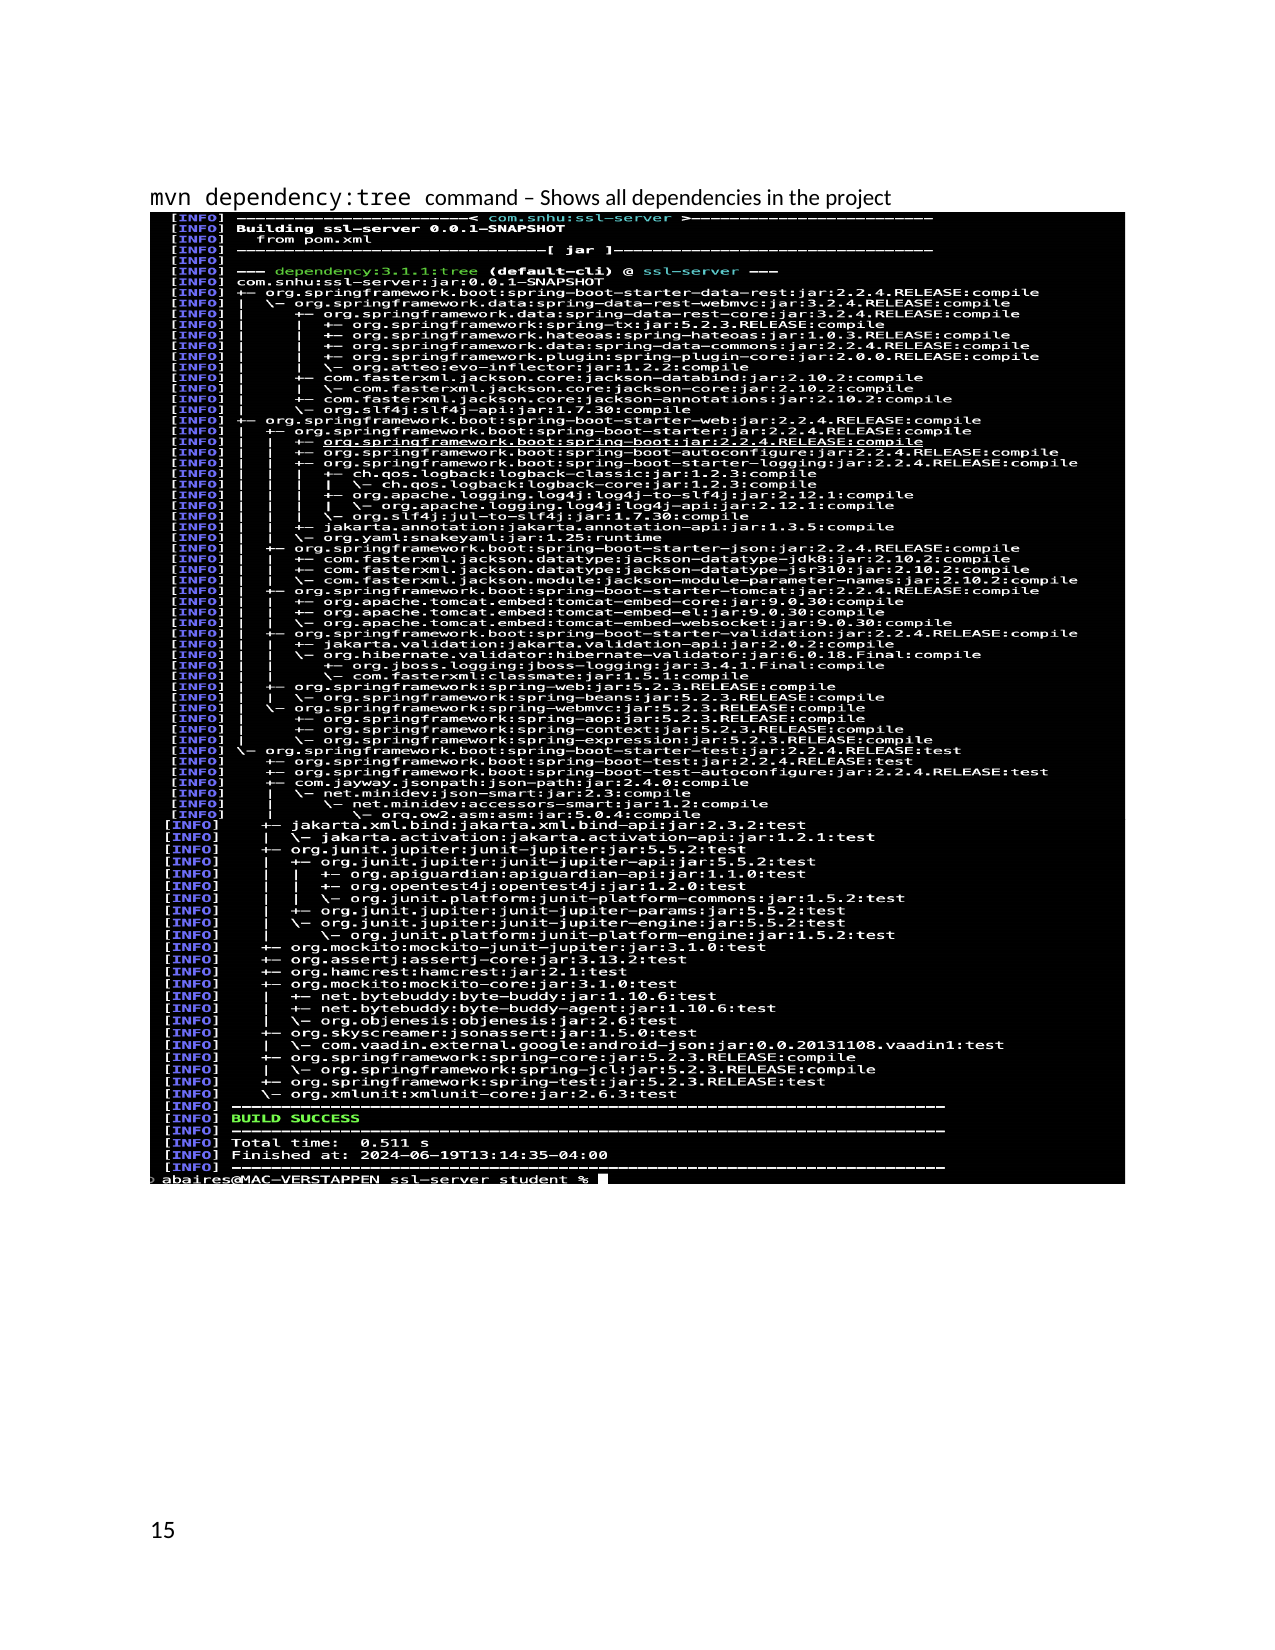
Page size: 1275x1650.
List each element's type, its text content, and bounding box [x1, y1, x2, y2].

picture [150, 212, 1125, 1184]
text mvn dependency:tree command – Shows all dependencies in the project [150, 181, 1125, 212]
